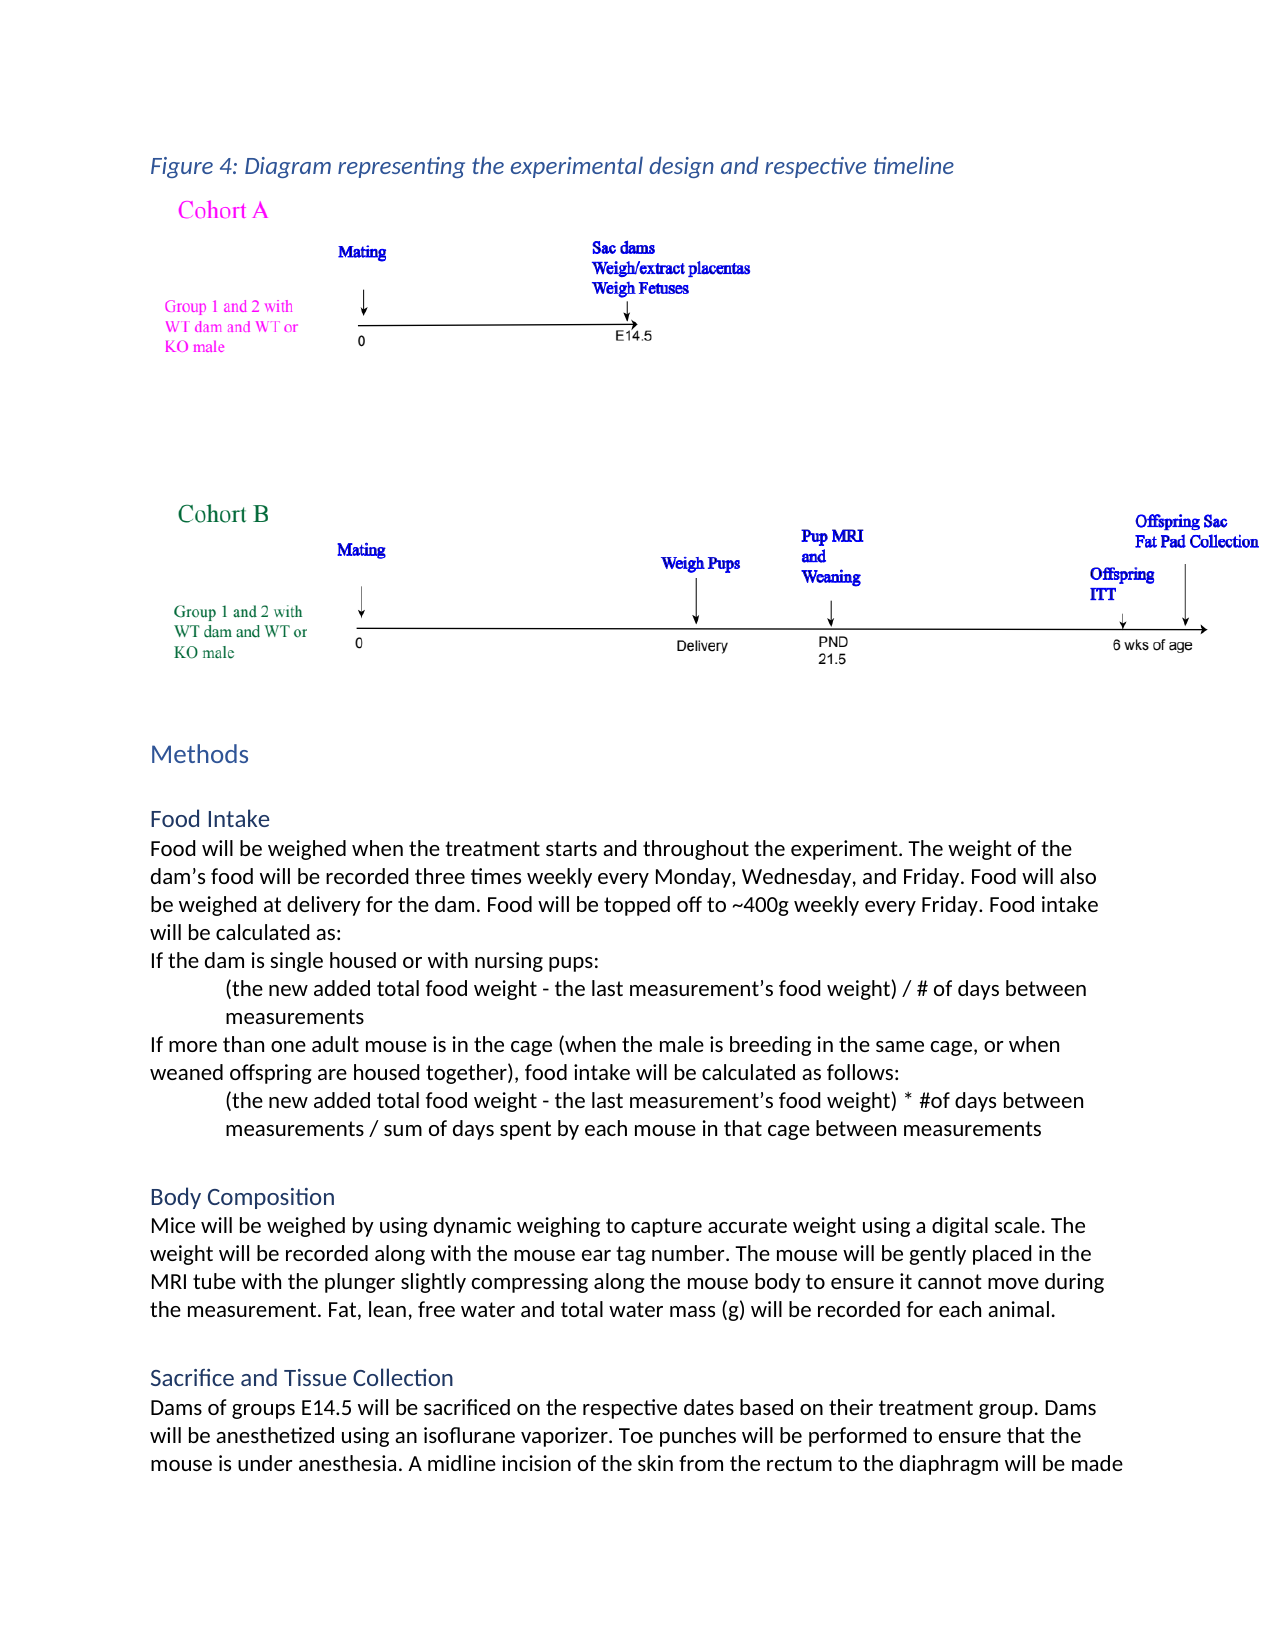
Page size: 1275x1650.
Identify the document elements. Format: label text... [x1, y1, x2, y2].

subtitle Sacrifice and Tissue Collection [150, 1362, 1125, 1393]
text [150, 1393, 1125, 1477]
subtitle Figure 4: Diagram representing the experimental design and respective timeline [150, 150, 1125, 181]
text Food will be weighed when the treatment starts and throughout the experiment. The weight of the dam’s food will be recorded three times weekly every Monday, Wednesday, and Friday. Food will also be weighed at delivery for the dam. Food will be topped off to ~400g weekly every Friday. Food intake will be calculated as: [150, 834, 1125, 946]
text If more than one adult mouse is in the cage (when the male is breeding in the same cage, or when weaned offspring are housed together), food intake will be calculated as follows: [150, 1030, 1125, 1086]
subtitle Body Composition [150, 1181, 1125, 1211]
subtitle Methods [150, 737, 1125, 770]
text (the new added total food weight - the last measurement’s food weight) / # of days between measurements [225, 974, 1125, 1030]
text (the new added total food weight - the last measurement’s food weight) * #of days between measurements / sum of days spent by each mouse in that cage between measurements [225, 1086, 1125, 1142]
text Mice will be weighed by using dynamic weighing to capture accurate weight using a digital scale. The weight will be recorded along with the mouse ear tag number. The mouse will be gently placed in the MRI tube with the plunger slightly compressing along the mouse body to ensure it cannot move during the measurement. Fat, lean, free water and total water mass (g) will be recorded for each animal. [150, 1211, 1125, 1323]
text If the dam is single housed or with nursing pups: [150, 946, 1125, 974]
subtitle Food Intake [150, 803, 1125, 834]
